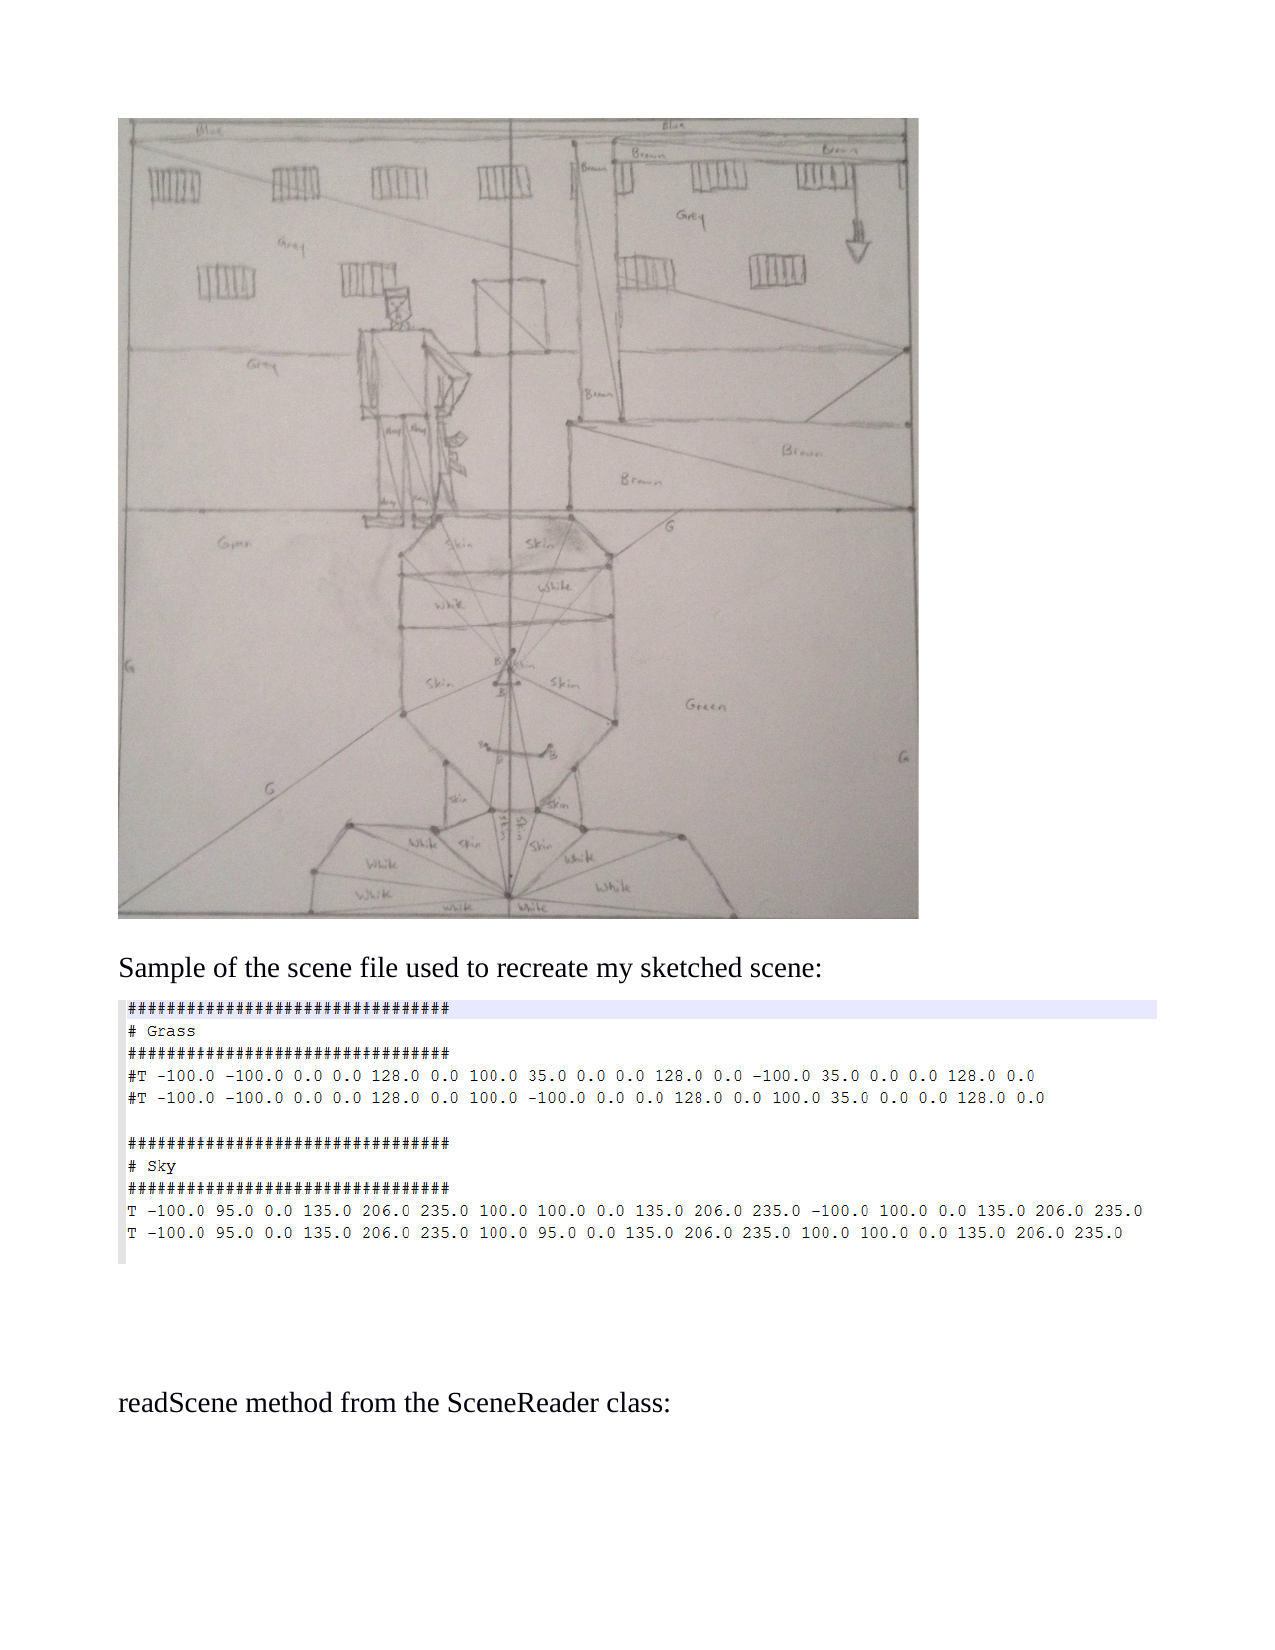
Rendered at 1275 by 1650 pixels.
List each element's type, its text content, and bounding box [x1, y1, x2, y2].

picture [118, 1000, 1157, 1264]
text Sample of the scene file used to recreate my sketched scene: [118, 776, 1157, 983]
text readScene method from the SceneReader class: [118, 1386, 1157, 1419]
picture [118, 118, 919, 919]
